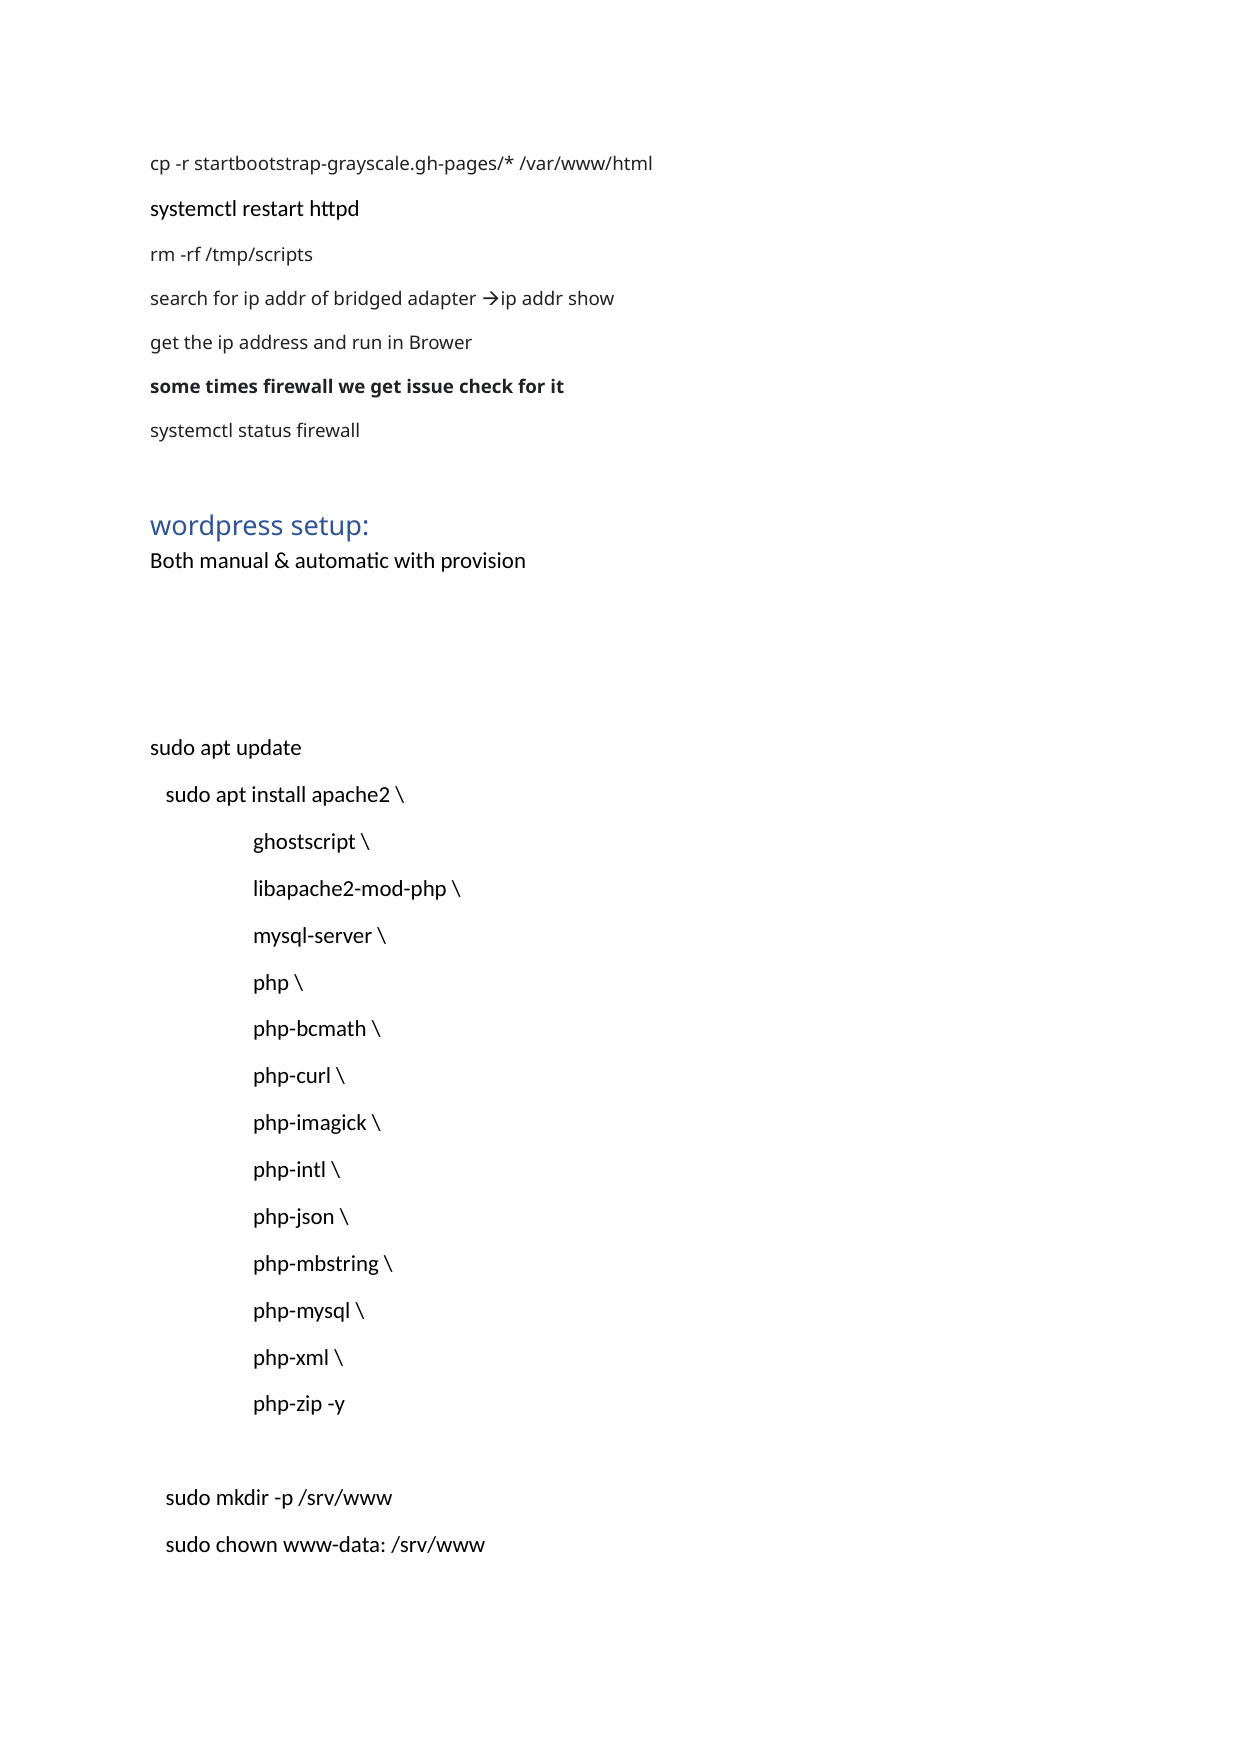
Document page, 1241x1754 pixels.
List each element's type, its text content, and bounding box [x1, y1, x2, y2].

text ghostscript \ [150, 827, 1090, 855]
text sudo apt install apache2 \ [150, 780, 1090, 808]
text php-intl \ [150, 1155, 1090, 1183]
text get the ip address and run in Brower [150, 329, 1090, 355]
text php-imagick \ [150, 1108, 1090, 1136]
text php-json \ [150, 1202, 1090, 1230]
text sudo mkdir -p /srv/www [150, 1483, 1090, 1511]
text php-zip -y [150, 1389, 1090, 1418]
text php-mysql \ [150, 1296, 1090, 1324]
text sudo chown www-data: /srv/www [150, 1530, 1090, 1558]
text search for ip addr of bridged adapter ip addr show [150, 285, 1090, 311]
text some times firewall we get issue check for it [150, 373, 1090, 399]
subtitle wordpress setup: [150, 506, 1090, 543]
text libapache2-mod-php \ [150, 874, 1090, 902]
text rm -rf /tmp/scripts [150, 241, 1090, 267]
text php-xml \ [150, 1343, 1090, 1371]
text systemctl restart httpd [150, 194, 1090, 222]
text php-mbstring \ [150, 1249, 1090, 1277]
text php \ [150, 968, 1090, 996]
text Both manual & automatic with provision [150, 546, 1090, 574]
text sudo apt update [150, 733, 1090, 761]
text systemctl status firewall [150, 418, 1090, 443]
text php-curl \ [150, 1061, 1090, 1089]
text cp -r startbootstrap-grayscale.gh-pages/* /var/www/html [150, 150, 1090, 176]
text mysql-server \ [150, 921, 1090, 949]
text php-bcmath \ [150, 1014, 1090, 1043]
